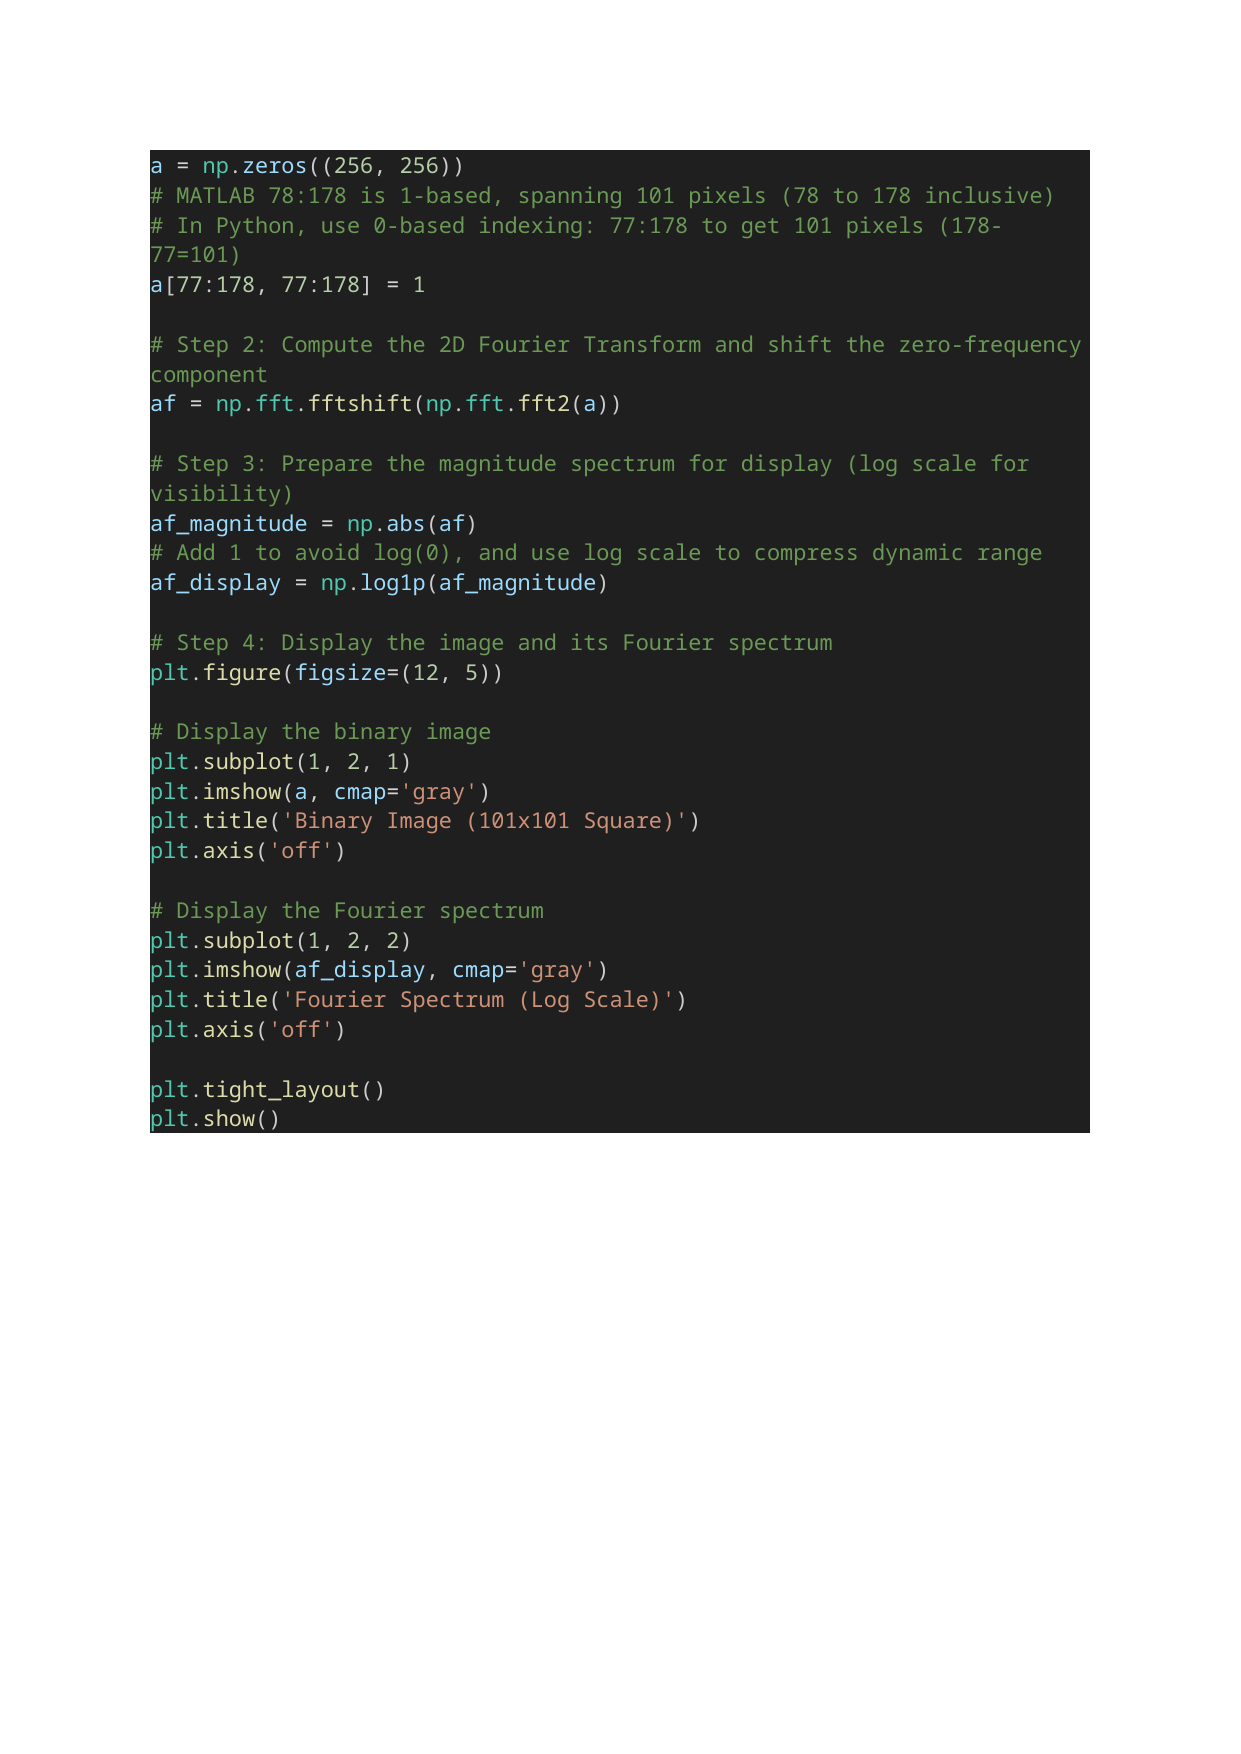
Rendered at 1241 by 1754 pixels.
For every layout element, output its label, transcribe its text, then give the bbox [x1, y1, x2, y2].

text plt.figure(figsize=(12, 5)) [150, 656, 1090, 686]
text plt.subplot(1, 2, 1) [150, 746, 1090, 776]
text # Display the binary image [150, 716, 1090, 746]
text # Step 4: Display the image and its Fourier spectrum [150, 627, 1090, 656]
text plt.title('Fourier Spectrum (Log Scale)') [150, 984, 1090, 1014]
text plt.axis('off') [150, 835, 1090, 865]
text # Step 3: Prepare the magnitude spectrum for display (log scale for visibility) [150, 448, 1090, 507]
text # In Python, use 0-based indexing: 77:178 to get 101 pixels (178-77=101) [150, 209, 1090, 269]
text # MATLAB 78:178 is 1-based, spanning 101 pixels (78 to 178 inclusive) [150, 180, 1090, 209]
text # Step 2: Compute the 2D Fourier Transform and shift the zero-frequency component [150, 329, 1090, 388]
text plt.subplot(1, 2, 2) [150, 924, 1090, 954]
text a[77:178, 77:178] = 1 [150, 269, 1090, 299]
text plt.title('Binary Image (101x101 Square)') [150, 805, 1090, 835]
text # Display the Fourier spectrum [150, 895, 1090, 924]
text af_magnitude = np.abs(af) [150, 507, 1090, 537]
text # Add 1 to avoid log(0), and use log scale to compress dynamic range [150, 537, 1090, 567]
text af = np.fft.fftshift(np.fft.fft2(a)) [150, 388, 1090, 418]
text plt.imshow(a, cmap='gray') [150, 776, 1090, 805]
text a = np.zeros((256, 256)) [150, 150, 1090, 180]
text plt.imshow(af_display, cmap='gray') [150, 954, 1090, 984]
text plt.axis('off') [150, 1014, 1090, 1044]
text af_display = np.log1p(af_magnitude) [150, 567, 1090, 597]
text plt.show() [150, 1103, 1090, 1133]
text plt.tight_layout() [150, 1073, 1090, 1103]
